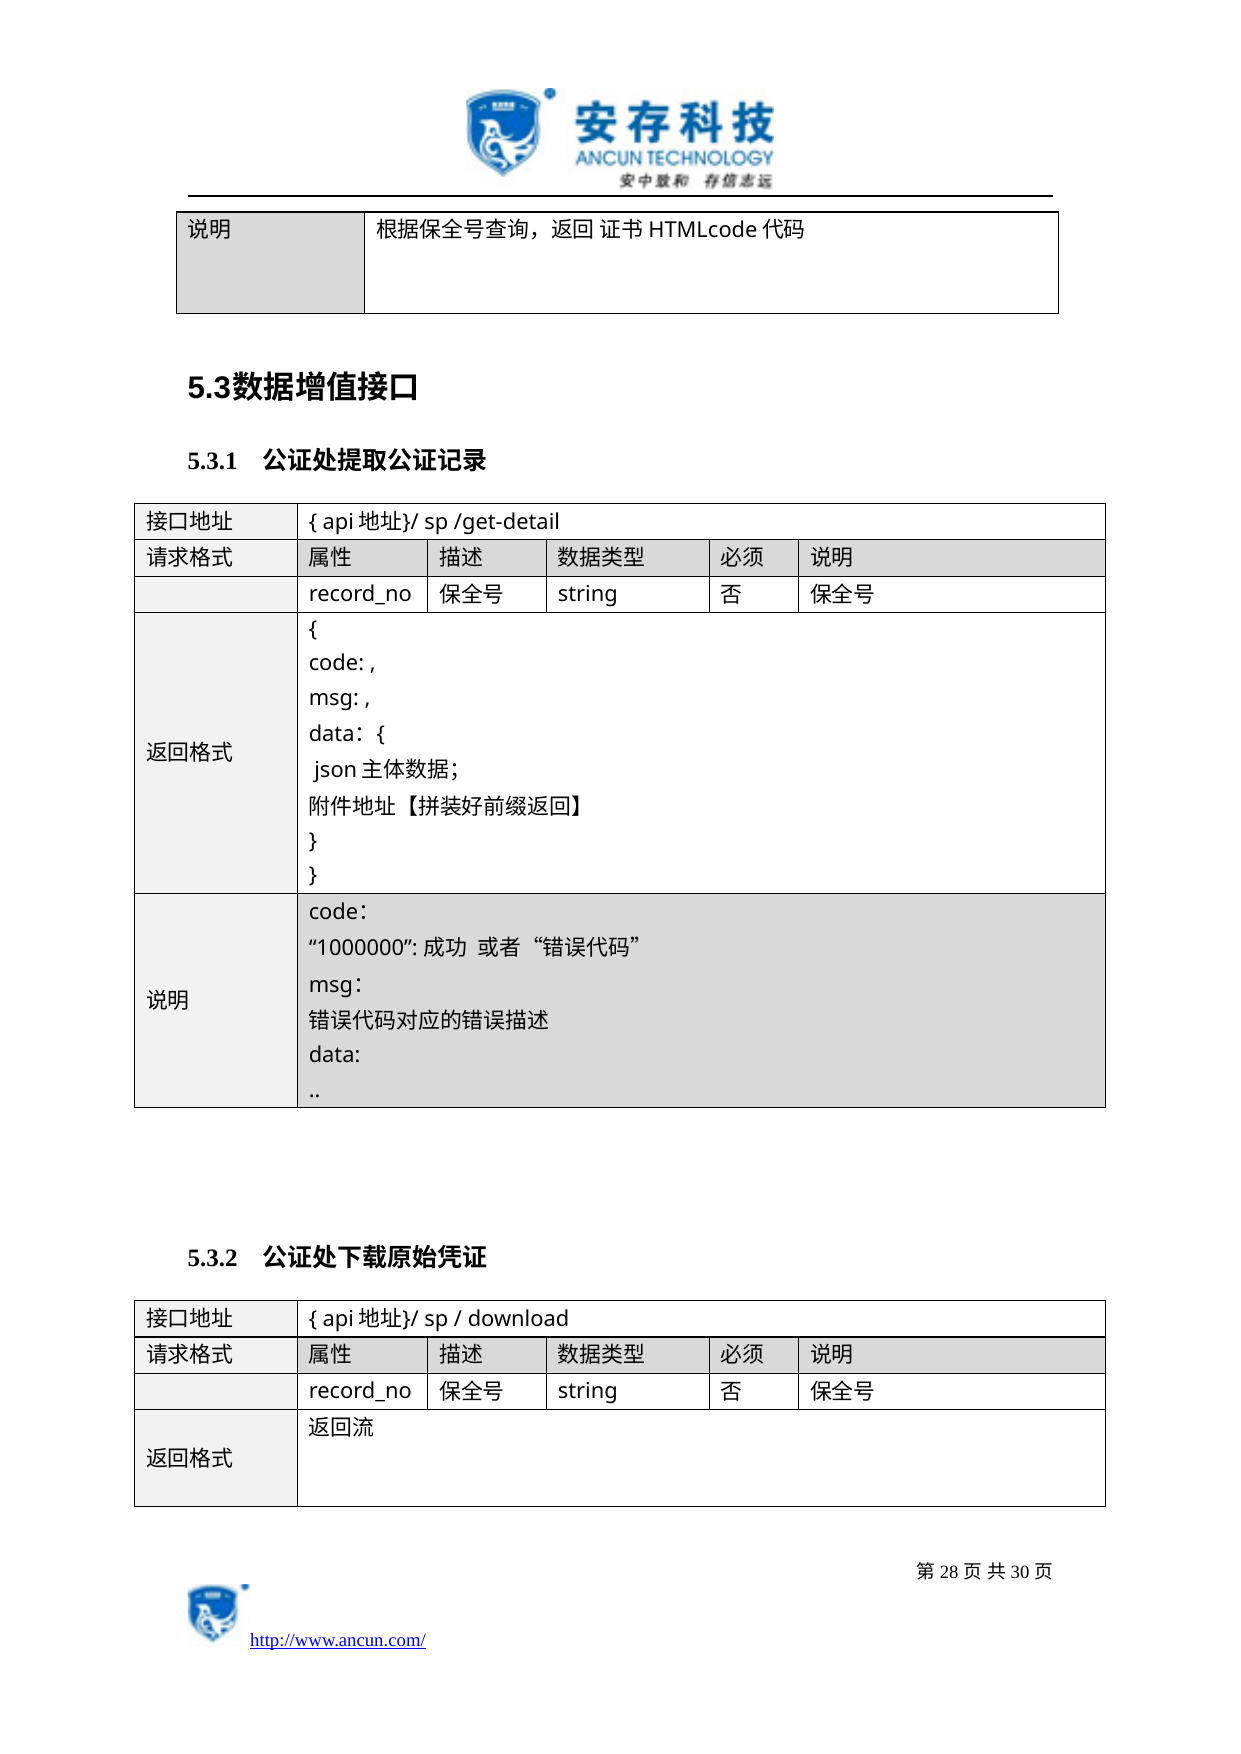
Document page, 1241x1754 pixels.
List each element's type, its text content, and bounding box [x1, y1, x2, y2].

picture [466, 88, 774, 194]
table_cell 属性 [298, 540, 427, 576]
table_cell 必须 [710, 1338, 798, 1373]
table_cell 否 [710, 1374, 798, 1409]
table_cell 否 [710, 577, 798, 612]
table_cell record_no [298, 577, 427, 612]
table_cell 说明 [135, 894, 297, 1107]
table_cell 必须 [710, 540, 798, 576]
table_cell { code: , msg: , data：{ json主体数据； 附件地址【拼装好前缀返回】 } } [298, 613, 1105, 893]
subtitle 数据增值接口 [187, 364, 1053, 407]
table_header 接口地址 [135, 504, 297, 539]
table_cell string [547, 577, 709, 612]
table_cell 返回格式 [135, 613, 297, 893]
table_cell string [547, 1374, 709, 1409]
table_cell 保全号 [799, 577, 1105, 612]
table_cell [135, 577, 297, 612]
table_cell 属性 [298, 1338, 427, 1373]
table_cell 描述 [428, 540, 546, 576]
table_cell 根据保全号查询，返回 证书 HTMLcode代码 [365, 213, 1058, 313]
table_cell 保全号 [428, 1374, 546, 1409]
subtitle 公证处下载原始凭证 [187, 1240, 1053, 1274]
table_header { api地址}/ sp / download [298, 1301, 1105, 1336]
table_cell 请求格式 [135, 1338, 297, 1373]
table_header { api地址}/ sp /get-detail [298, 504, 1105, 539]
table_cell 说明 [177, 213, 364, 313]
table_cell 数据类型 [547, 540, 709, 576]
table_cell 说明 [799, 1338, 1105, 1373]
table_cell 描述 [428, 1338, 546, 1373]
picture [187, 1584, 251, 1647]
table_cell 数据类型 [547, 1338, 709, 1373]
table_cell record_no [298, 1374, 427, 1409]
table_cell 保全号 [799, 1374, 1105, 1409]
table_cell 返回格式 [135, 1410, 297, 1506]
table_cell 说明 [799, 540, 1105, 576]
table_cell 返回流 [298, 1410, 1105, 1506]
table_cell 请求格式 [135, 540, 297, 576]
table_cell [135, 1374, 297, 1409]
subtitle 公证处提取公证记录 [187, 443, 1053, 477]
table_header 接口地址 [135, 1301, 297, 1336]
table_cell 保全号 [428, 577, 546, 612]
table_cell code： “1000000”: 成功 或者“错误代码” msg： 错误代码对应的错误描述 data: .. [298, 894, 1105, 1107]
